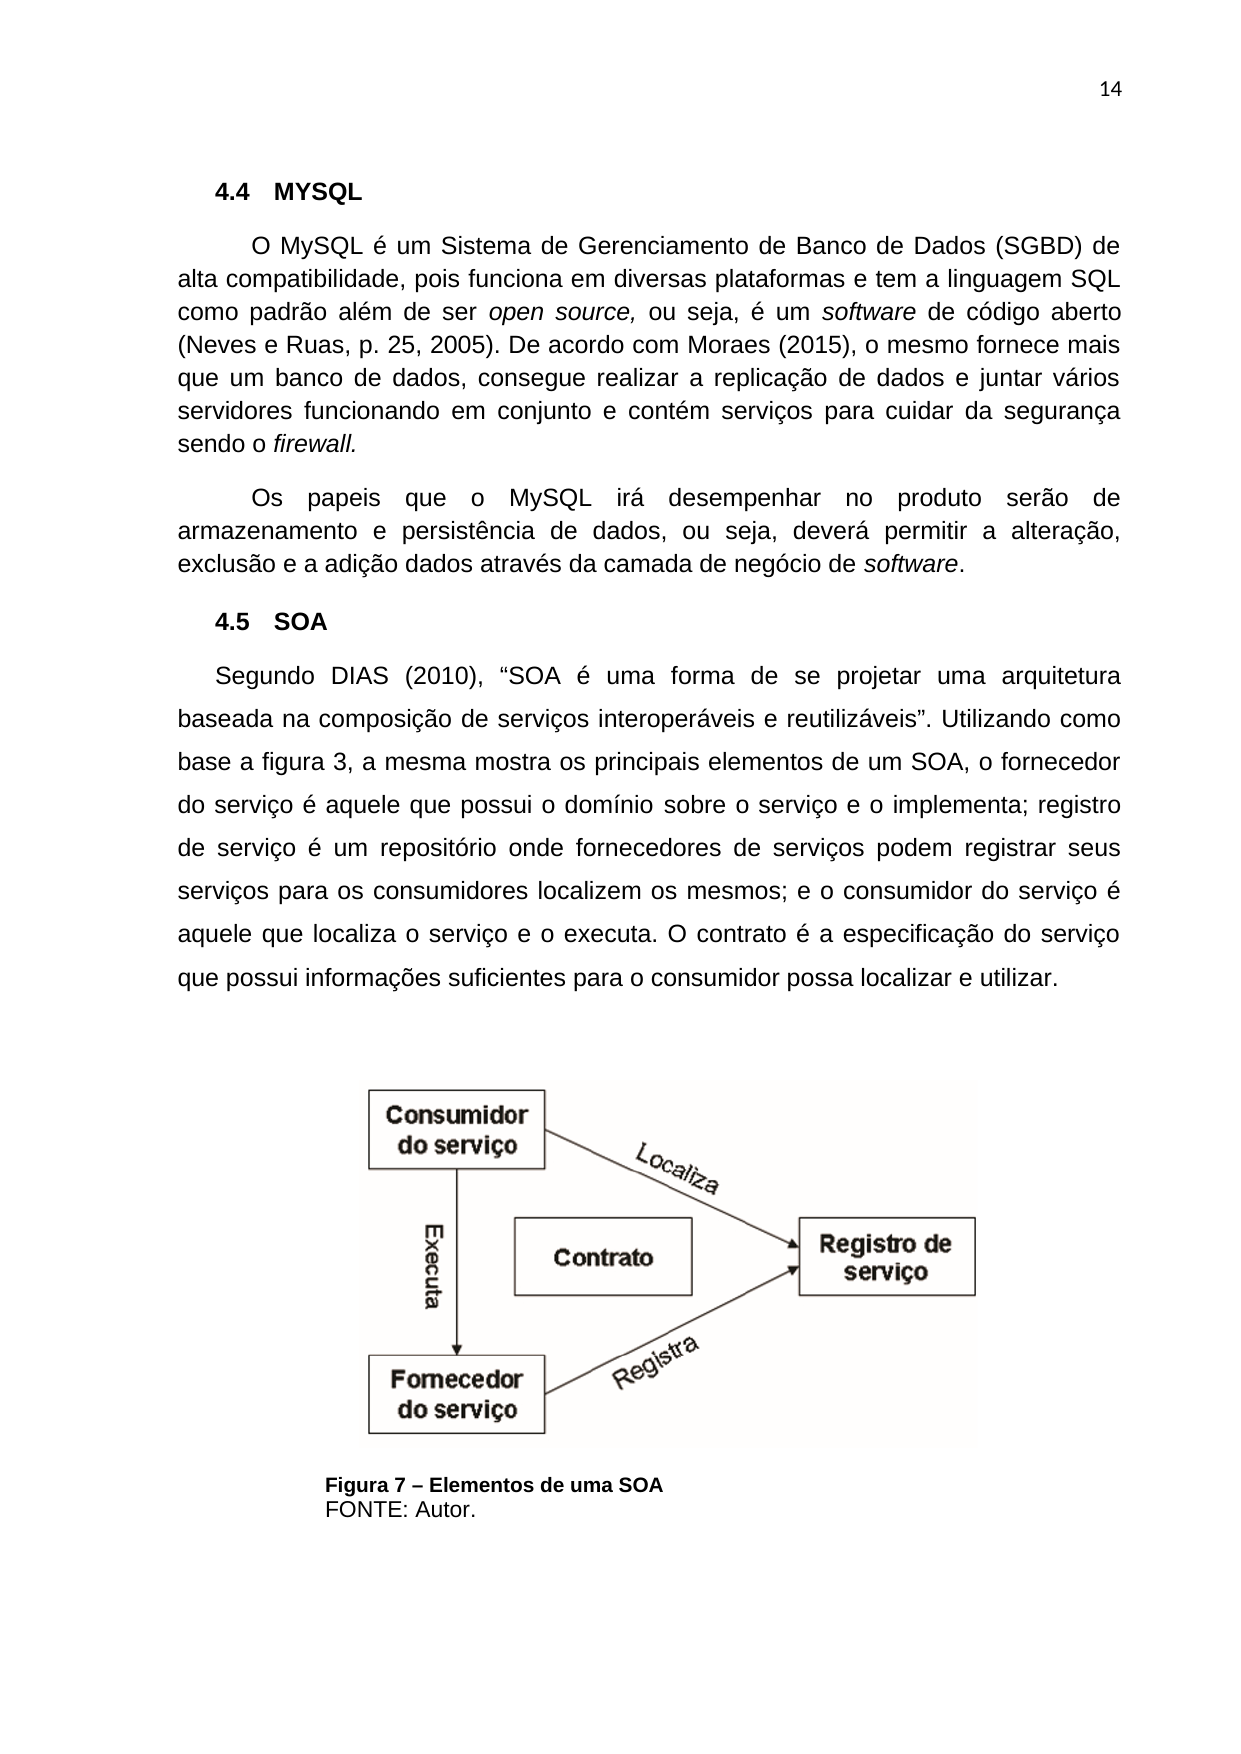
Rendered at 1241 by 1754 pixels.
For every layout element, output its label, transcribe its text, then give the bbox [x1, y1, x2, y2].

text O MySQL é um Sistema de Gerenciamento de Banco de Dados (SGBD) de alta compatibilidade, pois funciona em diversas plataformas e tem a linguagem SQL como padrão além de ser open source, ou seja, é um software de código aberto (Neves e Ruas, p. 25, 2005). De acordo com Moraes (2015), o mesmo fornece mais que um banco de dados, consegue realizar a replicação de dados e juntar vários servidores funcionando em conjunto e contém serviços para cuidar da segurança sendo o firewall. [177, 231, 1122, 458]
text Os papeis que o MySQL irá desempenhar no produto serão de armazenamento e persistência de dados, ou seja, deverá permitir a alteração, exclusão e a adição dados através da camada de negócio de software. [177, 483, 1122, 578]
text FONTE: Autor. [325, 1496, 1122, 1523]
subtitle SOA [215, 607, 1122, 636]
picture [359, 1080, 978, 1448]
text Segundo DIAS (2010), “SOA é uma forma de se projetar uma arquitetura baseada na composição de serviços interoperáveis e reutilizáveis”. Utilizando como base a figura 3, a mesma mostra os principais elementos de um SOA, o fornecedor do serviço é aquele que possui o domínio sobre o serviço e o implementa; registro de serviço é um repositório onde fornecedores de serviços podem registrar seus serviços para os consumidores localizem os mesmos; e o consumidor do serviço é aquele que localiza o serviço e o executa. O contrato é a especificação do serviço que possui informações suficientes para o consumidor possa localizar e utilizar. [177, 661, 1122, 991]
subtitle MYSQL [215, 177, 1122, 206]
